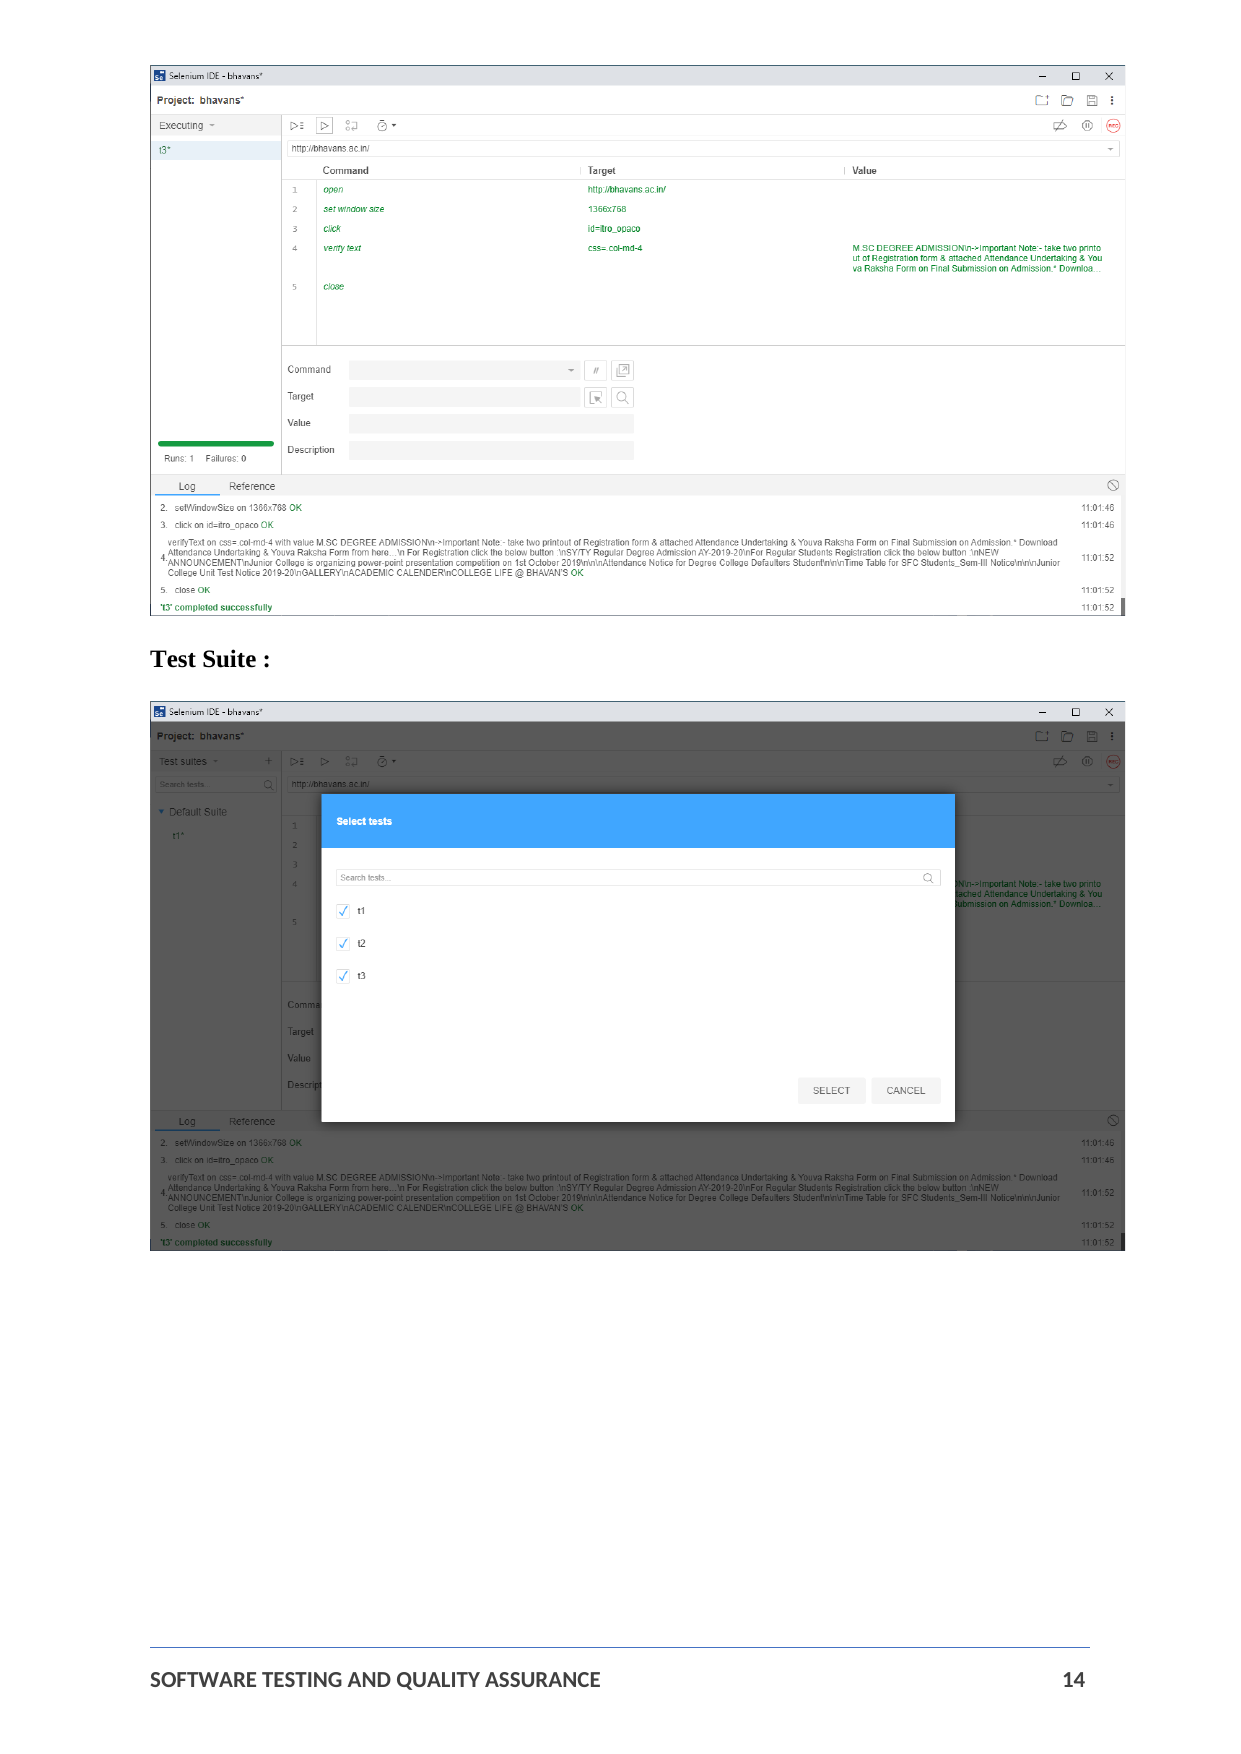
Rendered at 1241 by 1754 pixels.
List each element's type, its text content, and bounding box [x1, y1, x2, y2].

picture [150, 65, 1125, 616]
picture [150, 701, 1125, 1251]
text Test Suite : [150, 644, 1090, 673]
